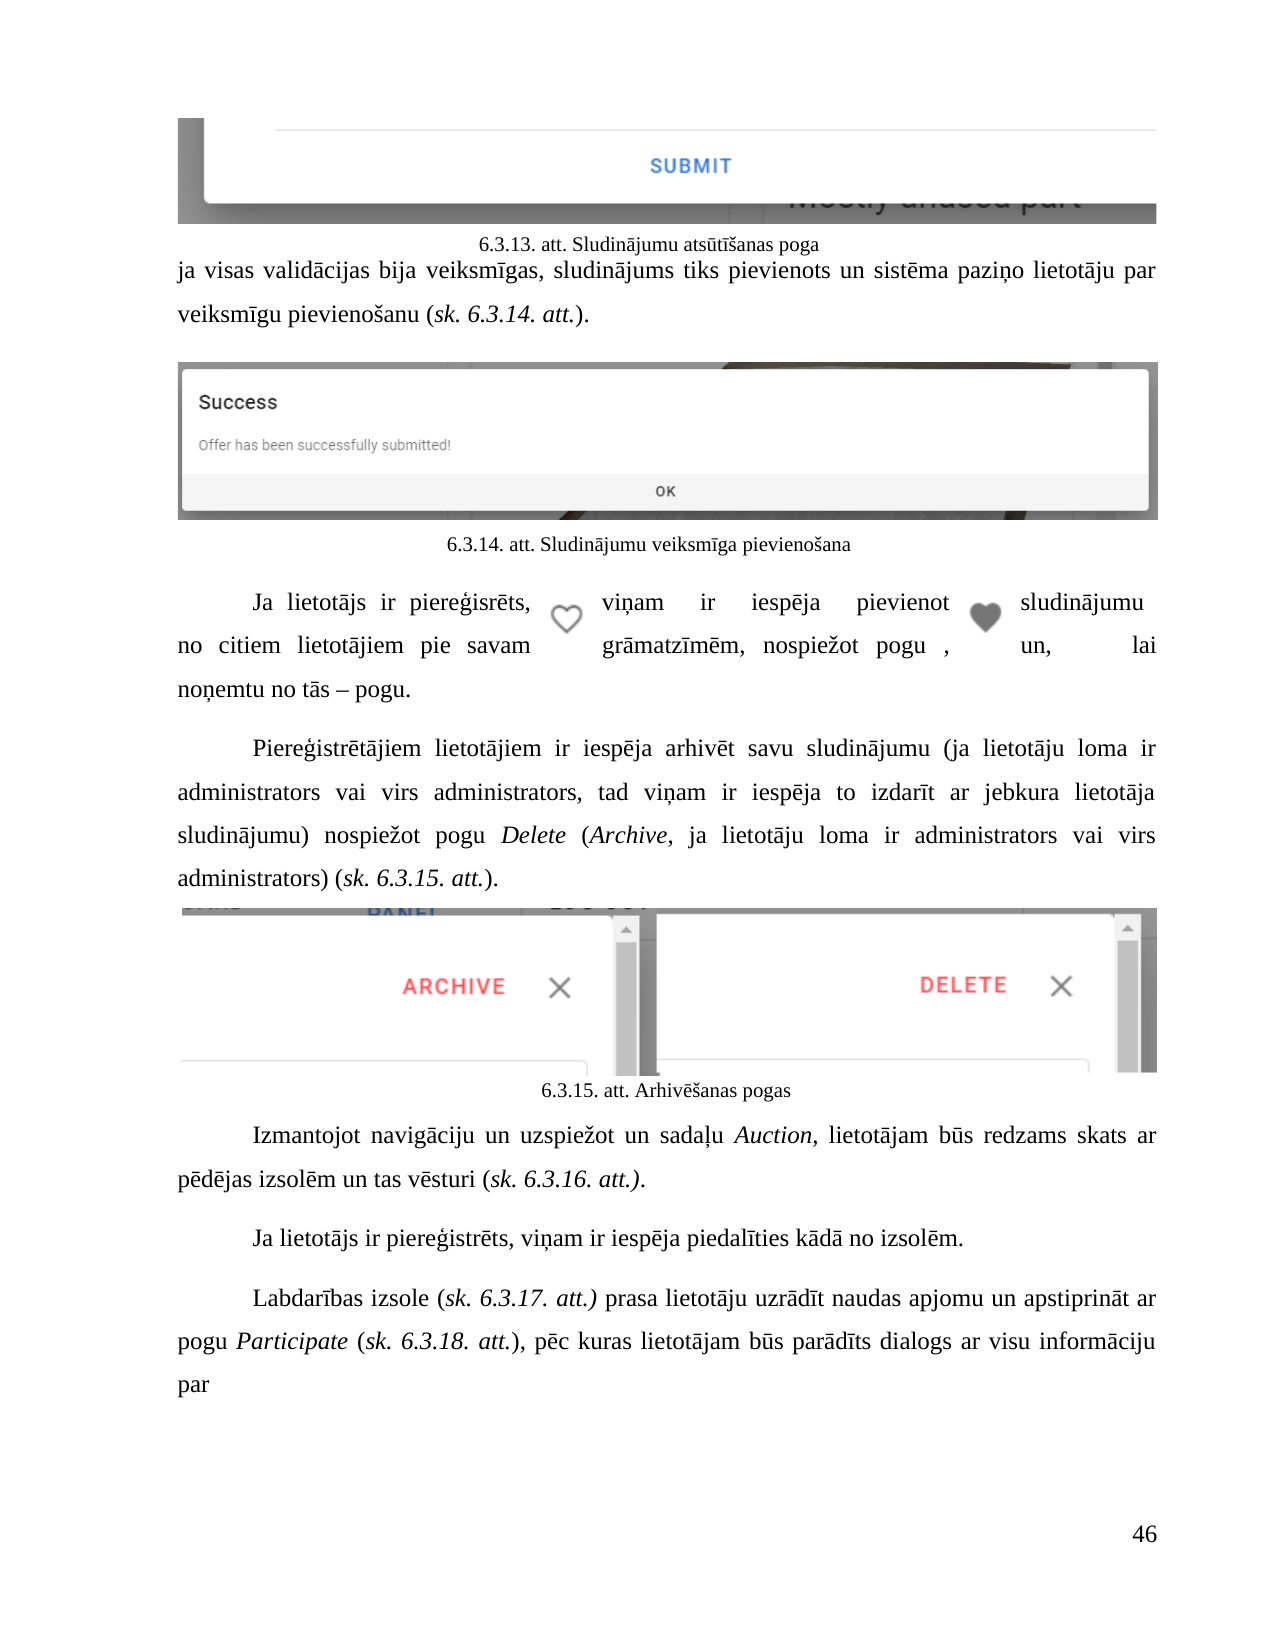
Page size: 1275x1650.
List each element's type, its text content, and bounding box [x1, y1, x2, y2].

picture [548, 602, 583, 633]
picture [182, 908, 1157, 1076]
picture [967, 601, 1002, 631]
text ja visas validācijas bija veiksmīgas, sludinājums tiks pievienots un sistēma paziņo lietotāju par veiksmīgu pievienošanu (sk. 6.3.14. att.). [177, 224, 1157, 327]
text Piereģistrētājiem lietotājiem ir iespēja arhivēt savu sludinājumu (ja lietotāju loma ir administrators vai virs administrators, tad viņam ir iespēja to izdarīt ar jebkura lietotāja sludinājumu) nospiežot pogu Delete (Archive, ja lietotāju loma ir administrators vai virs administrators) (sk. 6.3.15. att.). [177, 733, 1157, 892]
picture [177, 362, 1158, 520]
text Ja lietotājs ir piereģistrēts, viņam ir iespēja piedalīties kādā no izsolēm. [177, 1223, 1157, 1252]
text Labdarības izsole (sk. 6.3.17. att.) prasa lietotāju uzrādīt naudas apjomu un apstiprināt ar pogu Participate (sk. 6.3.18. att.), pēc kuras lietotājam būs parādīts dialogs ar visu informāciju par [177, 1283, 1157, 1398]
picture [177, 118, 1157, 224]
text Ja lietotājs ir piereģisrēts, viņam ir iespēja pievienot sludinājumu no citiem lietotājiem pie savam grāmatzīmēm, nospiežot pogu , un, lai noņemtu no tās – pogu. [177, 520, 1157, 702]
